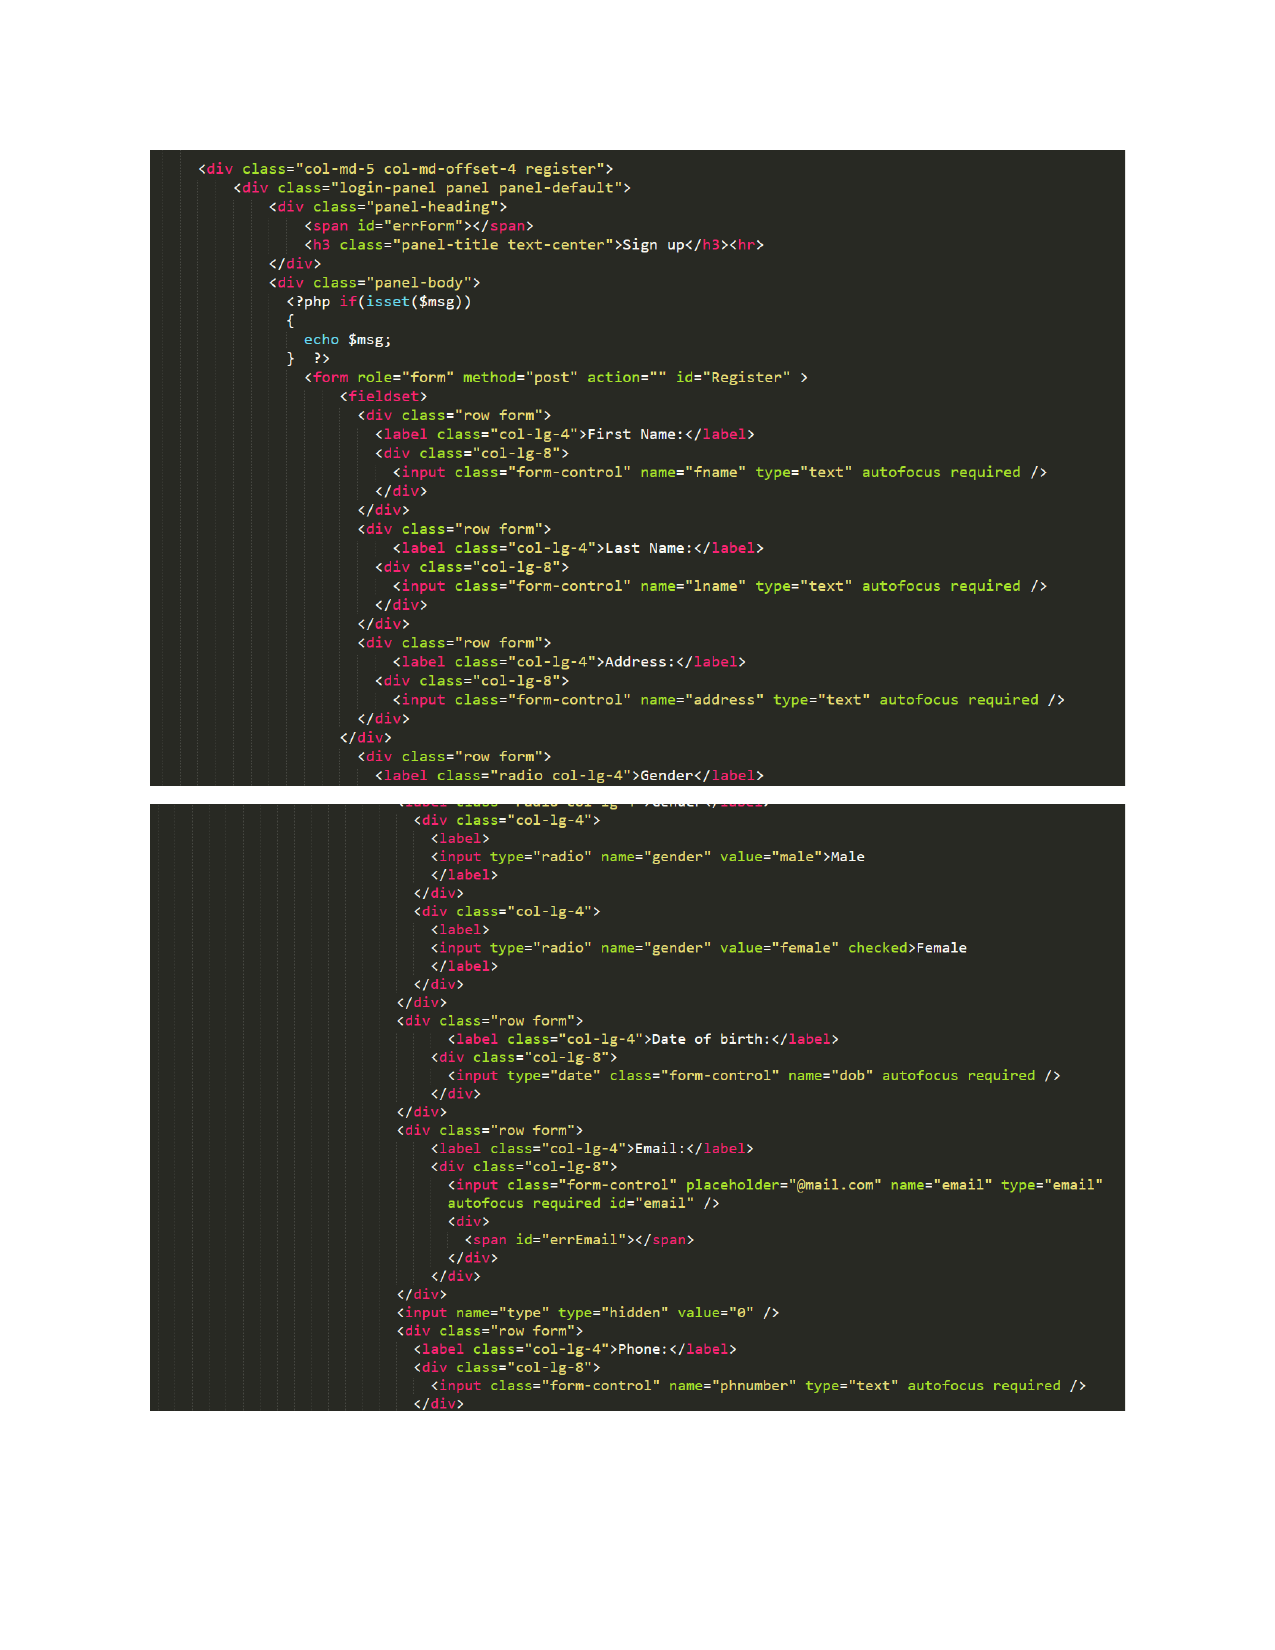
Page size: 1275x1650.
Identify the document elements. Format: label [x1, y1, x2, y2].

picture [150, 804, 1125, 1411]
picture [150, 150, 1125, 786]
